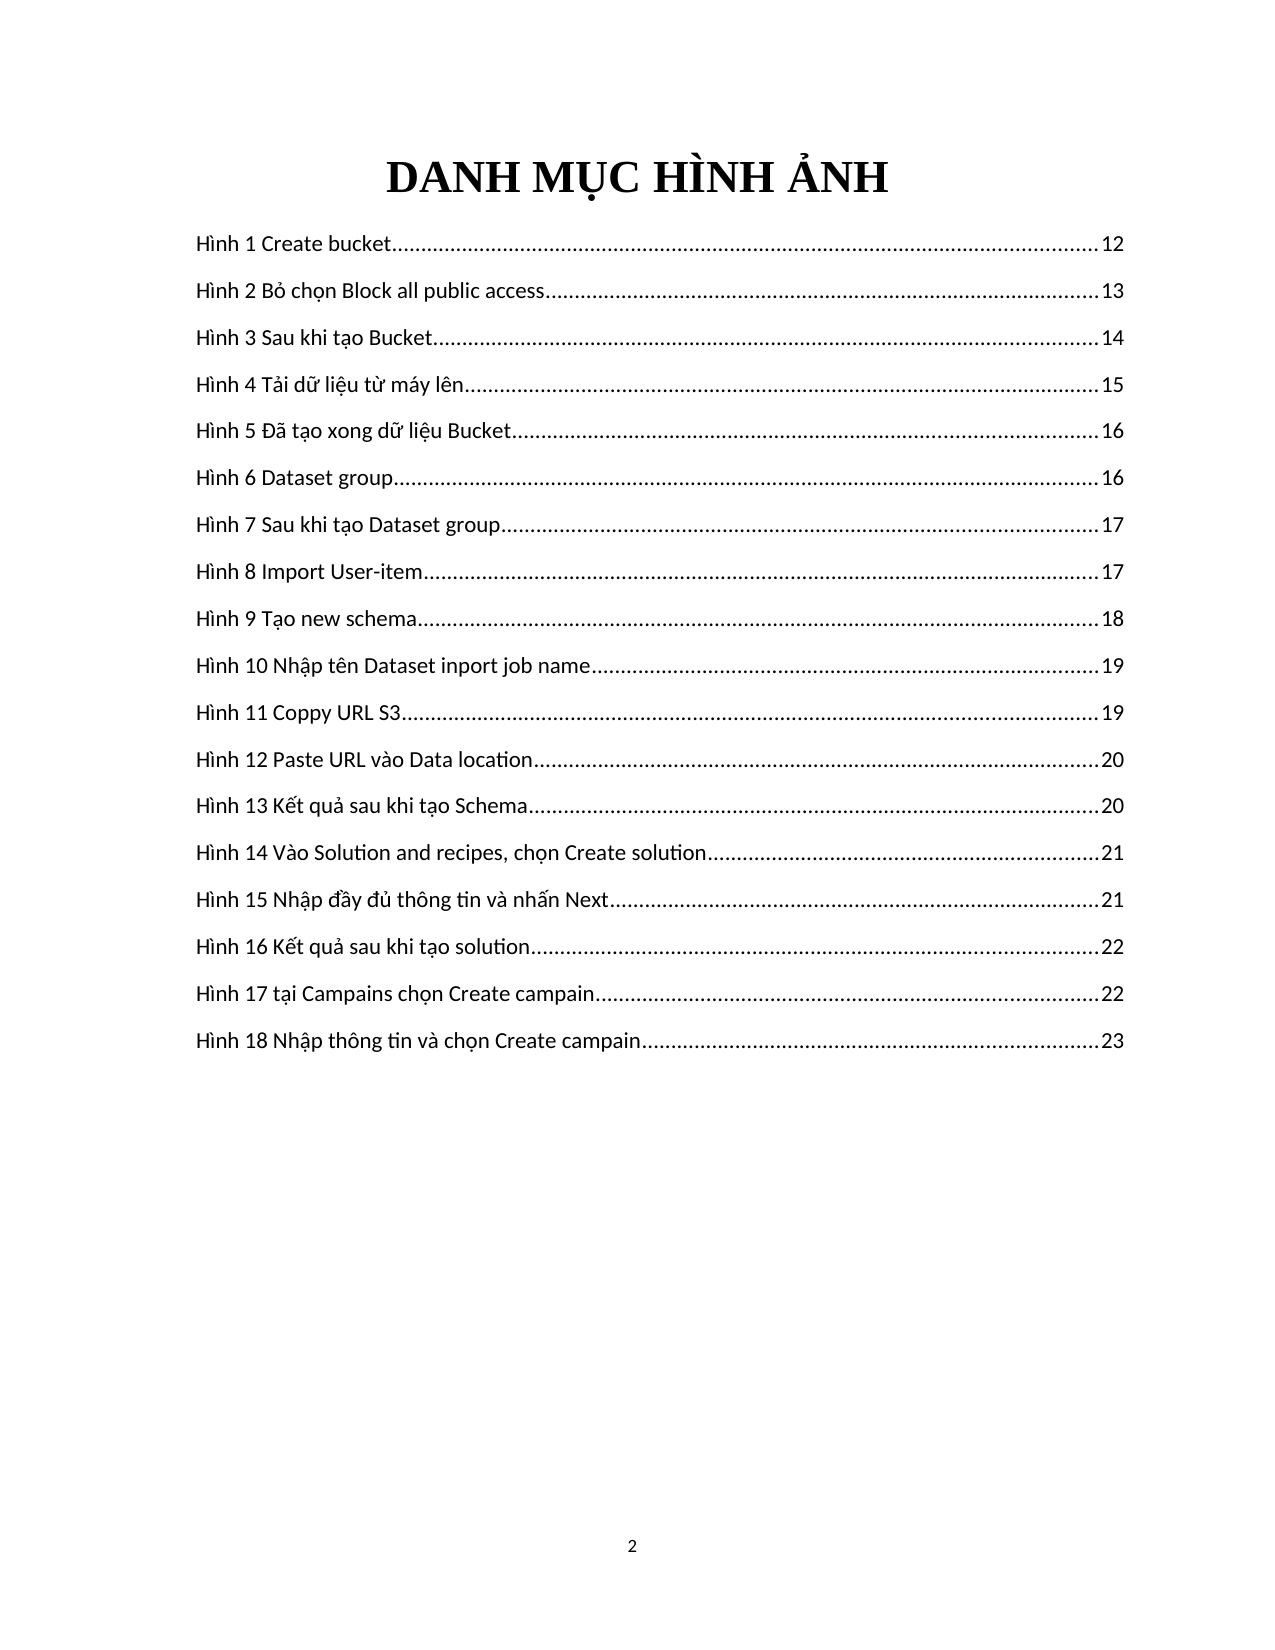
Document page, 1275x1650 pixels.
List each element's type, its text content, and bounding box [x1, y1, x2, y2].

subtitle DANH MỤC HÌNH ẢNH [150, 150, 1125, 203]
text Hình 17 tại Campains chọn Create campain 22 [196, 979, 1125, 1007]
text Hình 15 Nhập đầy đủ thông tin và nhấn Next 21 [196, 885, 1125, 913]
text Hình 18 Nhập thông tin và chọn Create campain 23 [196, 1026, 1125, 1054]
text Hình 14 Vào Solution and recipes, chọn Create solution 21 [196, 838, 1125, 866]
text Hình 1 Create bucket 12 [196, 229, 1125, 257]
text Hình 12 Paste URL vào Data location 20 [196, 745, 1125, 773]
text Hình 11 Coppy URL S3 19 [196, 698, 1125, 726]
text Hình 2 Bỏ chọn Block all public access 13 [196, 276, 1125, 304]
text Hình 7 Sau khi tạo Dataset group 17 [196, 510, 1125, 538]
text Hình 6 Dataset group 16 [196, 463, 1125, 491]
text Hình 4 Tải dữ liệu từ máy lên 15 [196, 370, 1125, 398]
text Hình 9 Tạo new schema 18 [196, 604, 1125, 632]
text Hình 10 Nhập tên Dataset inport job name 19 [196, 651, 1125, 679]
text Hình 13 Kết quả sau khi tạo Schema 20 [196, 792, 1125, 819]
text Hình 5 Đã tạo xong dữ liệu Bucket 16 [196, 417, 1125, 444]
text Hình 8 Import User-item 17 [196, 557, 1125, 585]
text Hình 3 Sau khi tạo Bucket 14 [196, 323, 1125, 351]
text Hình 16 Kết quả sau khi tạo solution 22 [196, 932, 1125, 960]
